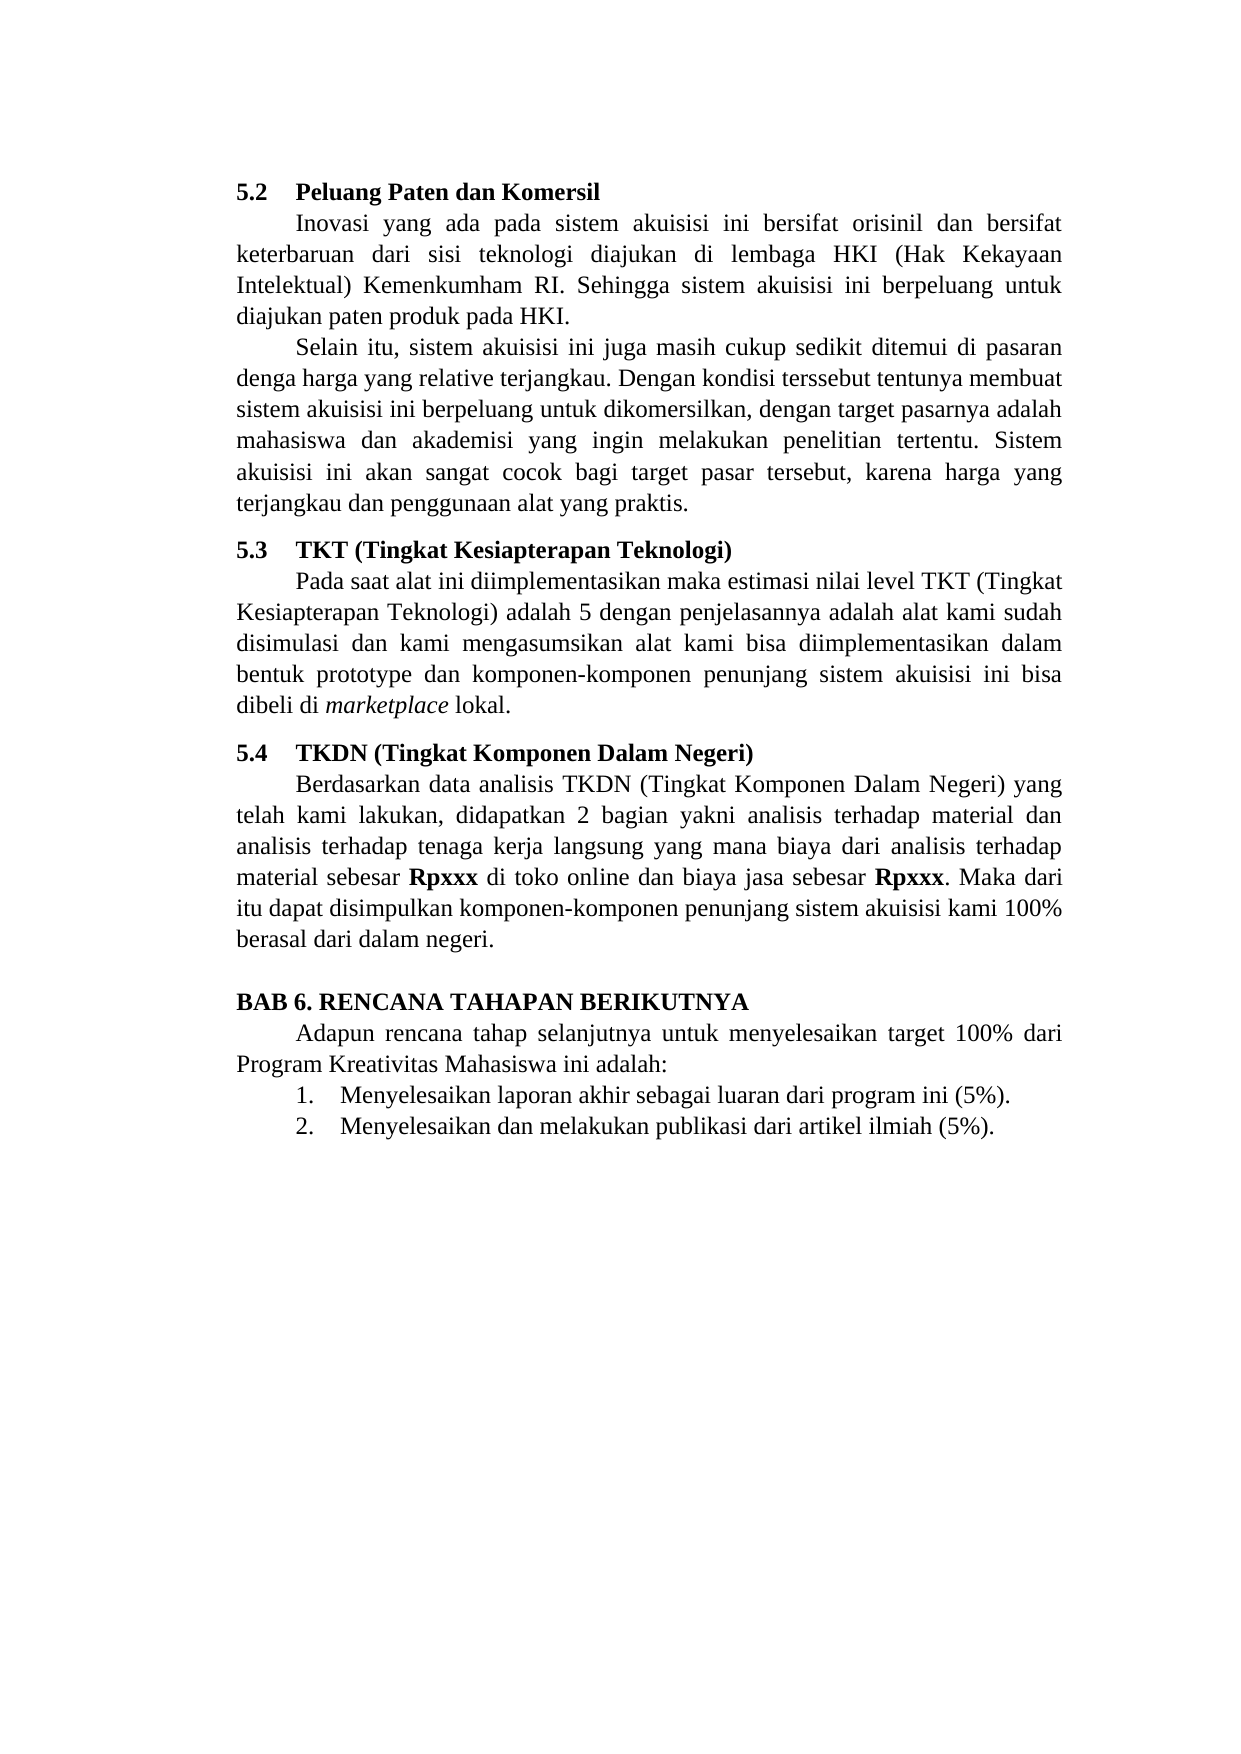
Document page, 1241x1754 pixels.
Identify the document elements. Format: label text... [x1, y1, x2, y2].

text Adapun rencana tahap selanjutnya untuk menyelesaikan target 100% dari Program Kreativitas Mahasiswa ini adalah: [236, 1018, 1063, 1077]
list Menyelesaikan dan melakukan publikasi dari artikel ilmiah (5%). [295, 1111, 1063, 1139]
text Pada saat alat ini diimplementasikan maka estimasi nilai level TKT (Tingkat Kesiapterapan Teknologi) adalah 5 dengan penjelasannya adalah alat kami sudah disimulasi dan kami mengasumsikan alat kami bisa diimplementasikan dalam bentuk prototype dan komponen-komponen penunjang sistem akuisisi ini bisa dibeli di marketplace lokal. [236, 566, 1063, 719]
subtitle TKDN (Tingkat Komponen Dalam Negeri) [236, 738, 1063, 767]
text Berdasarkan data analisis TKDN (Tingkat Komponen Dalam Negeri) yang telah kami lakukan, didapatkan 2 bagian yakni analisis terhadap material dan analisis terhadap tenaga kerja langsung yang mana biaya dari analisis terhadap material sebesar Rpxxx di toko online dan biaya jasa sebesar Rpxxx. Maka dari itu dapat disimpulkan komponen-komponen penunjang sistem akuisisi kami 100% berasal dari dalam negeri. [236, 769, 1063, 953]
text Inovasi yang ada pada sistem akuisisi ini bersifat orisinil dan bersifat keterbaruan dari sisi teknologi diajukan di lembaga HKI (Hak Kekayaan Intelektual) Kemenkumham RI. Sehingga sistem akuisisi ini berpeluang untuk diajukan paten produk pada HKI. [236, 208, 1063, 330]
subtitle Peluang Paten dan Komersil [236, 177, 1063, 206]
list Menyelesaikan laporan akhir sebagai luaran dari program ini (5%). [295, 1080, 1063, 1108]
subtitle TKT (Tingkat Kesiapterapan Teknologi) [236, 535, 1063, 564]
subtitle BAB 6. RENCANA TAHAPAN BERIKUTNYA [236, 987, 1063, 1015]
text Selain itu, sistem akuisisi ini juga masih cukup sedikit ditemui di pasaran denga harga yang relative terjangkau. Dengan kondisi terssebut tentunya membuat sistem akuisisi ini berpeluang untuk dikomersilkan, dengan target pasarnya adalah mahasiswa dan akademisi yang ingin melakukan penelitian tertentu. Sistem akuisisi ini akan sangat cocok bagi target pasar tersebut, karena harga yang terjangkau dan penggunaan alat yang praktis. [236, 332, 1063, 516]
